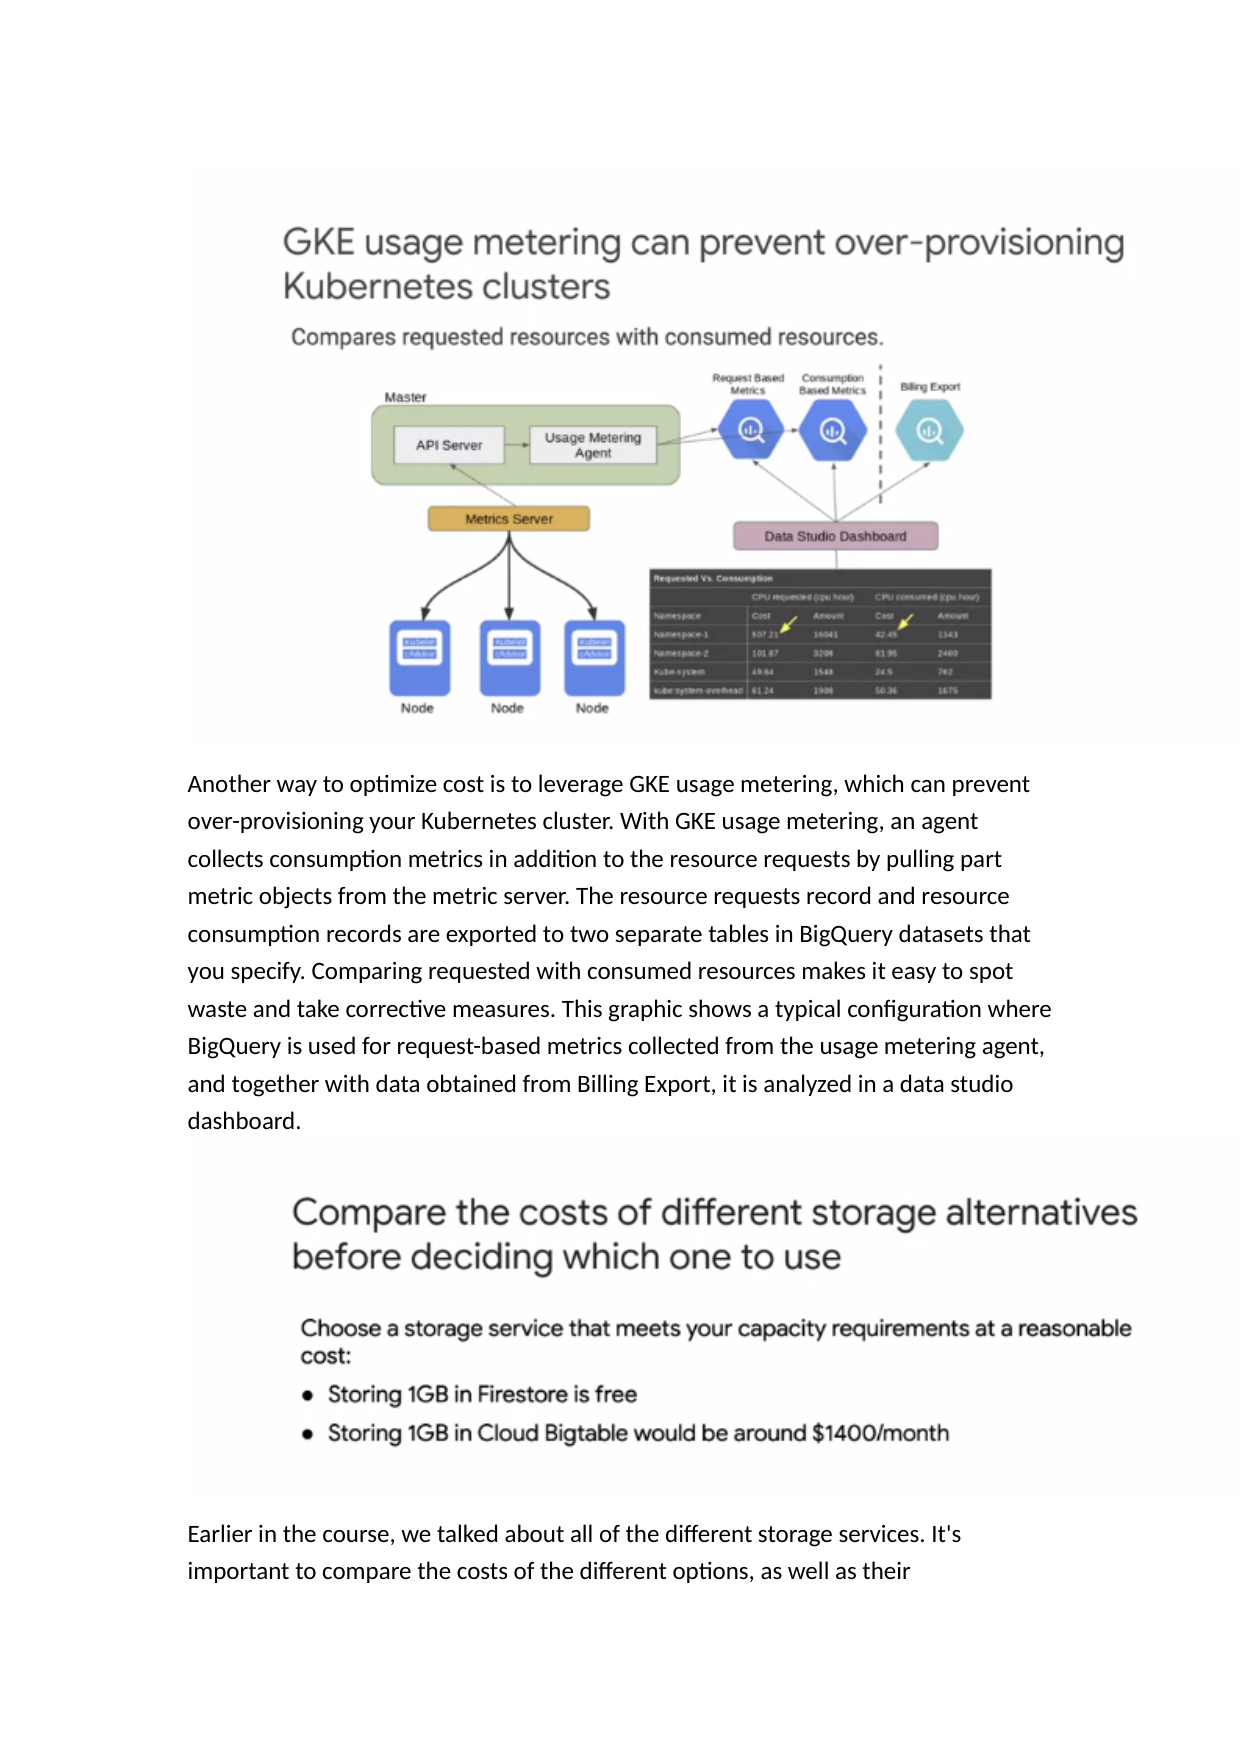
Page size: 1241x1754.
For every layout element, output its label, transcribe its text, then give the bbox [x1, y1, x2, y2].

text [187, 1514, 1053, 1589]
picture [187, 164, 1241, 745]
text Another way to optimize cost is to leverage GKE usage metering, which can prevent over-provisioning your Kubernetes cluster. With GKE usage metering, an agent collects consumption metrics in addition to the resource requests by pulling part metric objects from the metric server. The resource requests record and resource consumption records are exported to two separate tables in BigQuery datasets that you specify. Comparing requested with consumed resources makes it easy to spot waste and take corrective measures. This graphic shows a typical configuration where BigQuery is used for request-based metrics collected from the usage metering agent, and together with data obtained from Billing Export, it is analyzed in a data studio dashboard. [187, 764, 1053, 1139]
picture [187, 1139, 1241, 1499]
